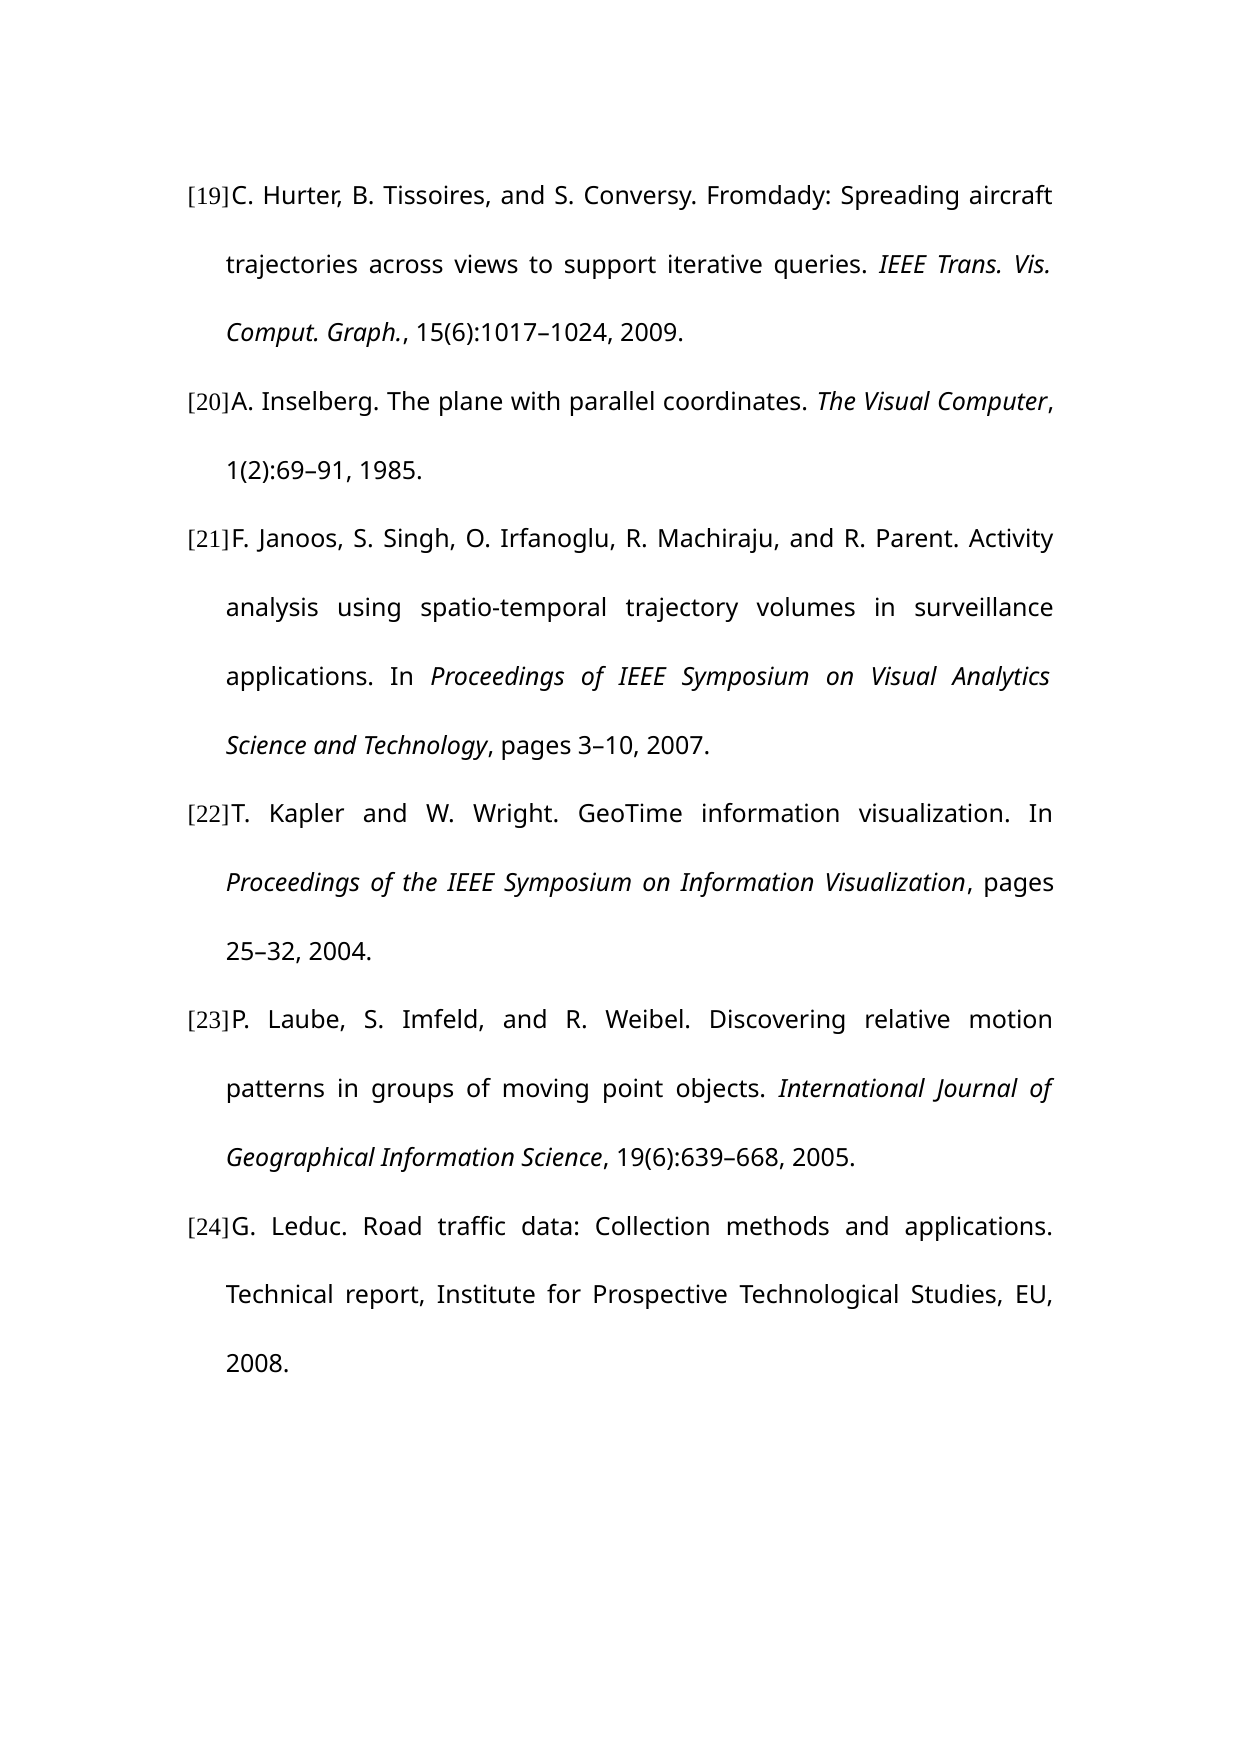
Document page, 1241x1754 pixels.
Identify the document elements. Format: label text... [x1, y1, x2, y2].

list A. Inselberg. The plane with parallel coordinates. The Visual Computer, 1(2):69–91, 1985. [187, 368, 1054, 502]
list F. Janoos, S. Singh, O. Irfanoglu, R. Machiraju, and R. Parent. Activity analysis using spatio-temporal trajectory volumes in surveillance applications. In Proceedings of IEEE Symposium on Visual Analytics Science and Technology, pages 3–10, 2007. [187, 505, 1054, 777]
list C. Hurter, B. Tissoires, and S. Conversy. Fromdady: Spreading aircraft trajectories across views to support iterative queries. IEEE Trans. Vis. Comput. Graph., 15(6):1017–1024, 2009. [187, 162, 1054, 365]
list P. Laube, S. Imfeld, and R. Weibel. Discovering relative motion patterns in groups of moving point objects. International Journal of Geographical Information Science, 19(6):639–668, 2005. [187, 987, 1054, 1189]
list G. Leduc. Road traffic data: Collection methods and applications. Technical report, Institute for Prospective Technological Studies, EU, 2008. [187, 1193, 1054, 1395]
list T. Kapler and W. Wright. GeoTime information visualization. In Proceedings of the IEEE Symposium on Information Visualization, pages 25–32, 2004. [187, 780, 1054, 983]
